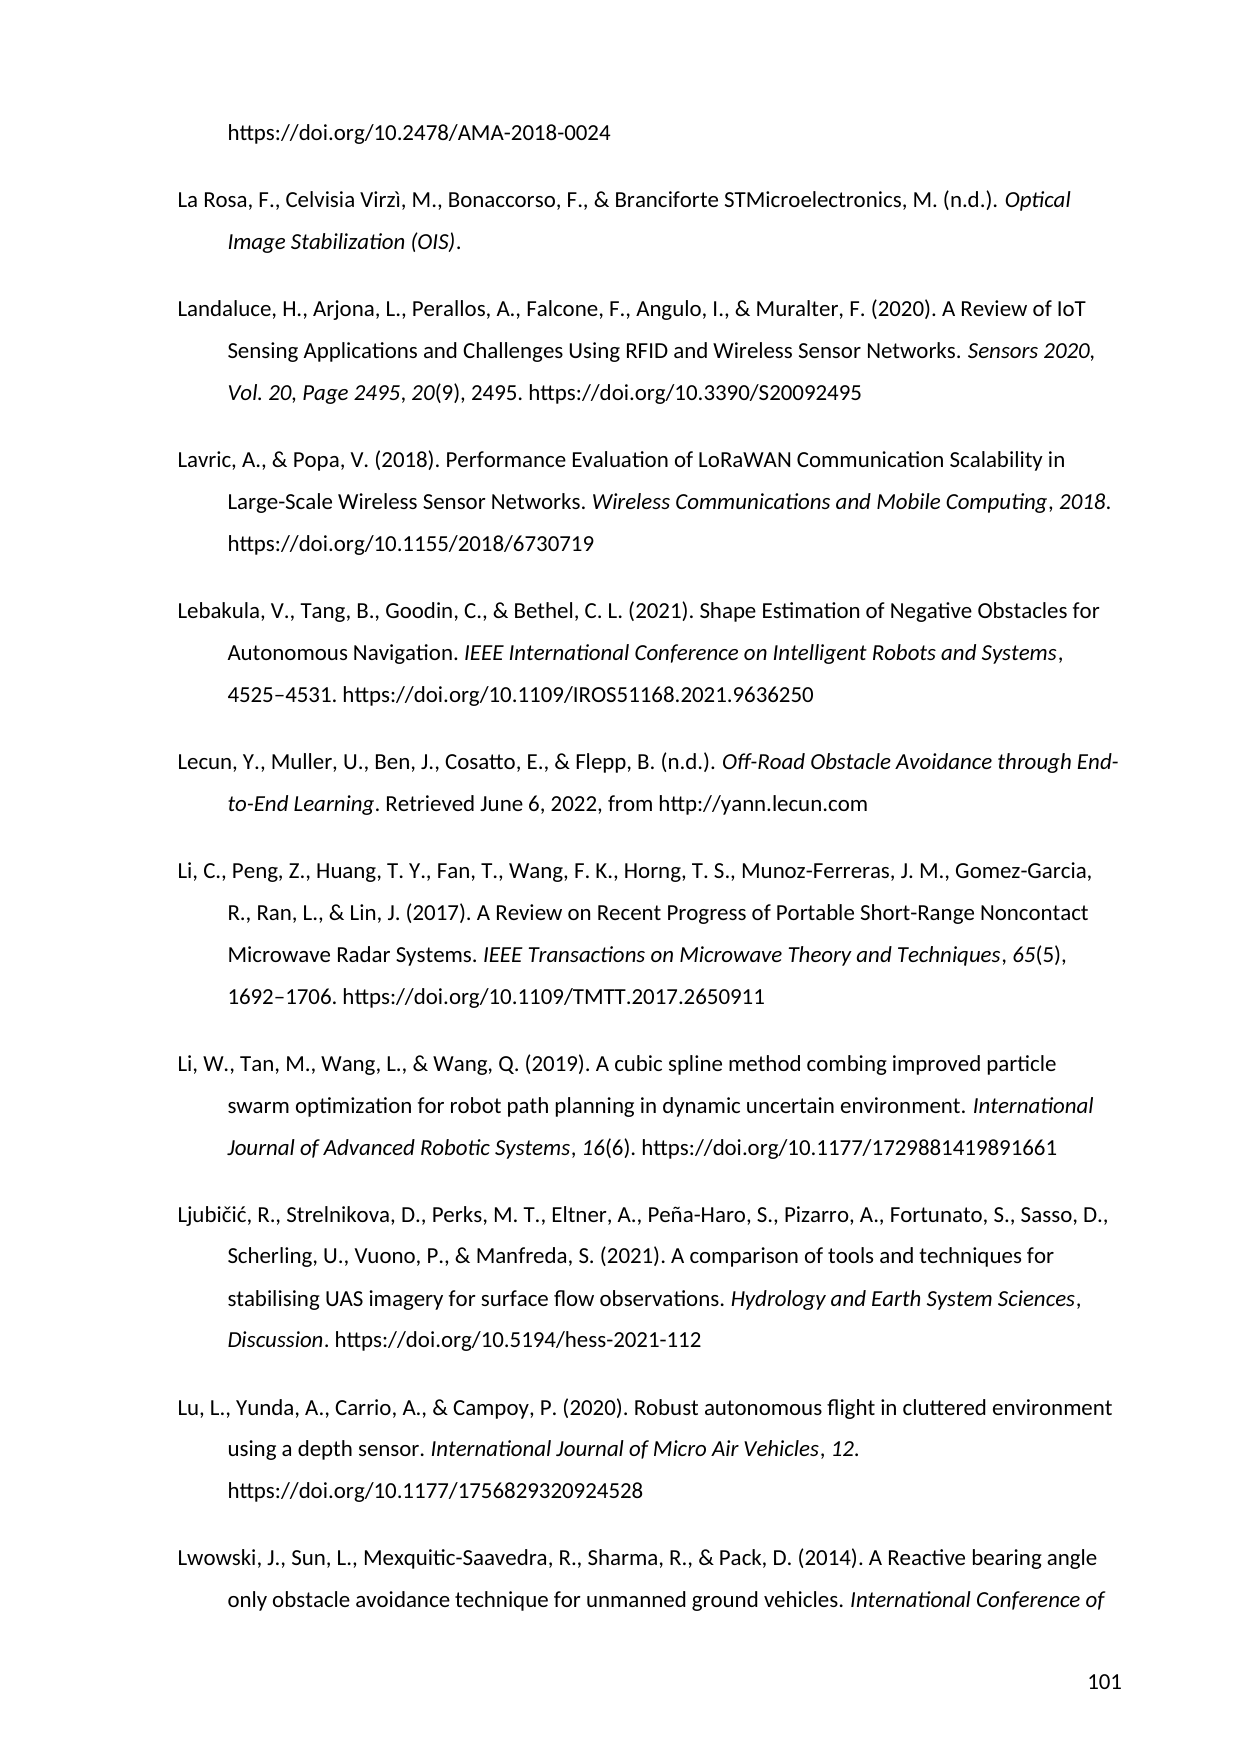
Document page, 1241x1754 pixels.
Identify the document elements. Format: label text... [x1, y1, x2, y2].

text Lebakula, V., Tang, B., Goodin, C., & Bethel, C. L. (2021). Shape Estimation of Negative Obstacles for Autonomous Navigation. IEEE International Conference on Intelligent Robots and Systems, 4525–4531. https://doi.org/10.1109/IROS51168.2021.9636250 [177, 596, 1122, 708]
text Lecun, Y., Muller, U., Ben, J., Cosatto, E., & Flepp, B. (n.d.). Off-Road Obstacle Avoidance through End-to-End Learning. Retrieved June 6, 2022, from http://yann.lecun.com [177, 747, 1122, 817]
text Li, C., Peng, Z., Huang, T. Y., Fan, T., Wang, F. K., Horng, T. S., Munoz-Ferreras, J. M., Gomez-Garcia, R., Ran, L., & Lin, J. (2017). A Review on Recent Progress of Portable Short-Range Noncontact Microwave Radar Systems. IEEE Transactions on Microwave Theory and Techniques, 65(5), 1692–1706. https://doi.org/10.1109/TMTT.2017.2650911 [177, 856, 1122, 1010]
text La Rosa, F., Celvisia Virzì, M., Bonaccorso, F., & Branciforte STMicroelectronics, M. (n.d.). Optical Image Stabilization (OIS). [177, 185, 1122, 255]
text Lavric, A., & Popa, V. (2018). Performance Evaluation of LoRaWAN Communication Scalability in Large-Scale Wireless Sensor Networks. Wireless Communications and Mobile Computing, 2018. https://doi.org/10.1155/2018/6730719 [177, 445, 1122, 557]
text Landaluce, H., Arjona, L., Perallos, A., Falcone, F., Angulo, I., & Muralter, F. (2020). A Review of IoT Sensing Applications and Challenges Using RFID and Wireless Sensor Networks. Sensors 2020, Vol. 20, Page 2495, 20(9), 2495. https://doi.org/10.3390/S20092495 [177, 294, 1122, 406]
text Ljubičić, R., Strelnikova, D., Perks, M. T., Eltner, A., Peña-Haro, S., Pizarro, A., Fortunato, S., Sasso, D., Scherling, U., Vuono, P., & Manfreda, S. (2021). A comparison of tools and techniques for stabilising UAS imagery for surface flow observations. Hydrology and Earth System Sciences, Discussion. https://doi.org/10.5194/hess-2021-112 [177, 1200, 1122, 1354]
text Lu, L., Yunda, A., Carrio, A., & Campoy, P. (2020). Robust autonomous flight in cluttered environment using a depth sensor. International Journal of Micro Air Vehicles, 12. https://doi.org/10.1177/1756829320924528 [177, 1393, 1122, 1504]
text Li, W., Tan, M., Wang, L., & Wang, Q. (2019). A cubic spline method combing improved particle swarm optimization for robot path planning in dynamic uncertain environment. International Journal of Advanced Robotic Systems, 16(6). https://doi.org/10.1177/1729881419891661 [177, 1049, 1122, 1161]
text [177, 1543, 1122, 1613]
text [177, 118, 1122, 146]
